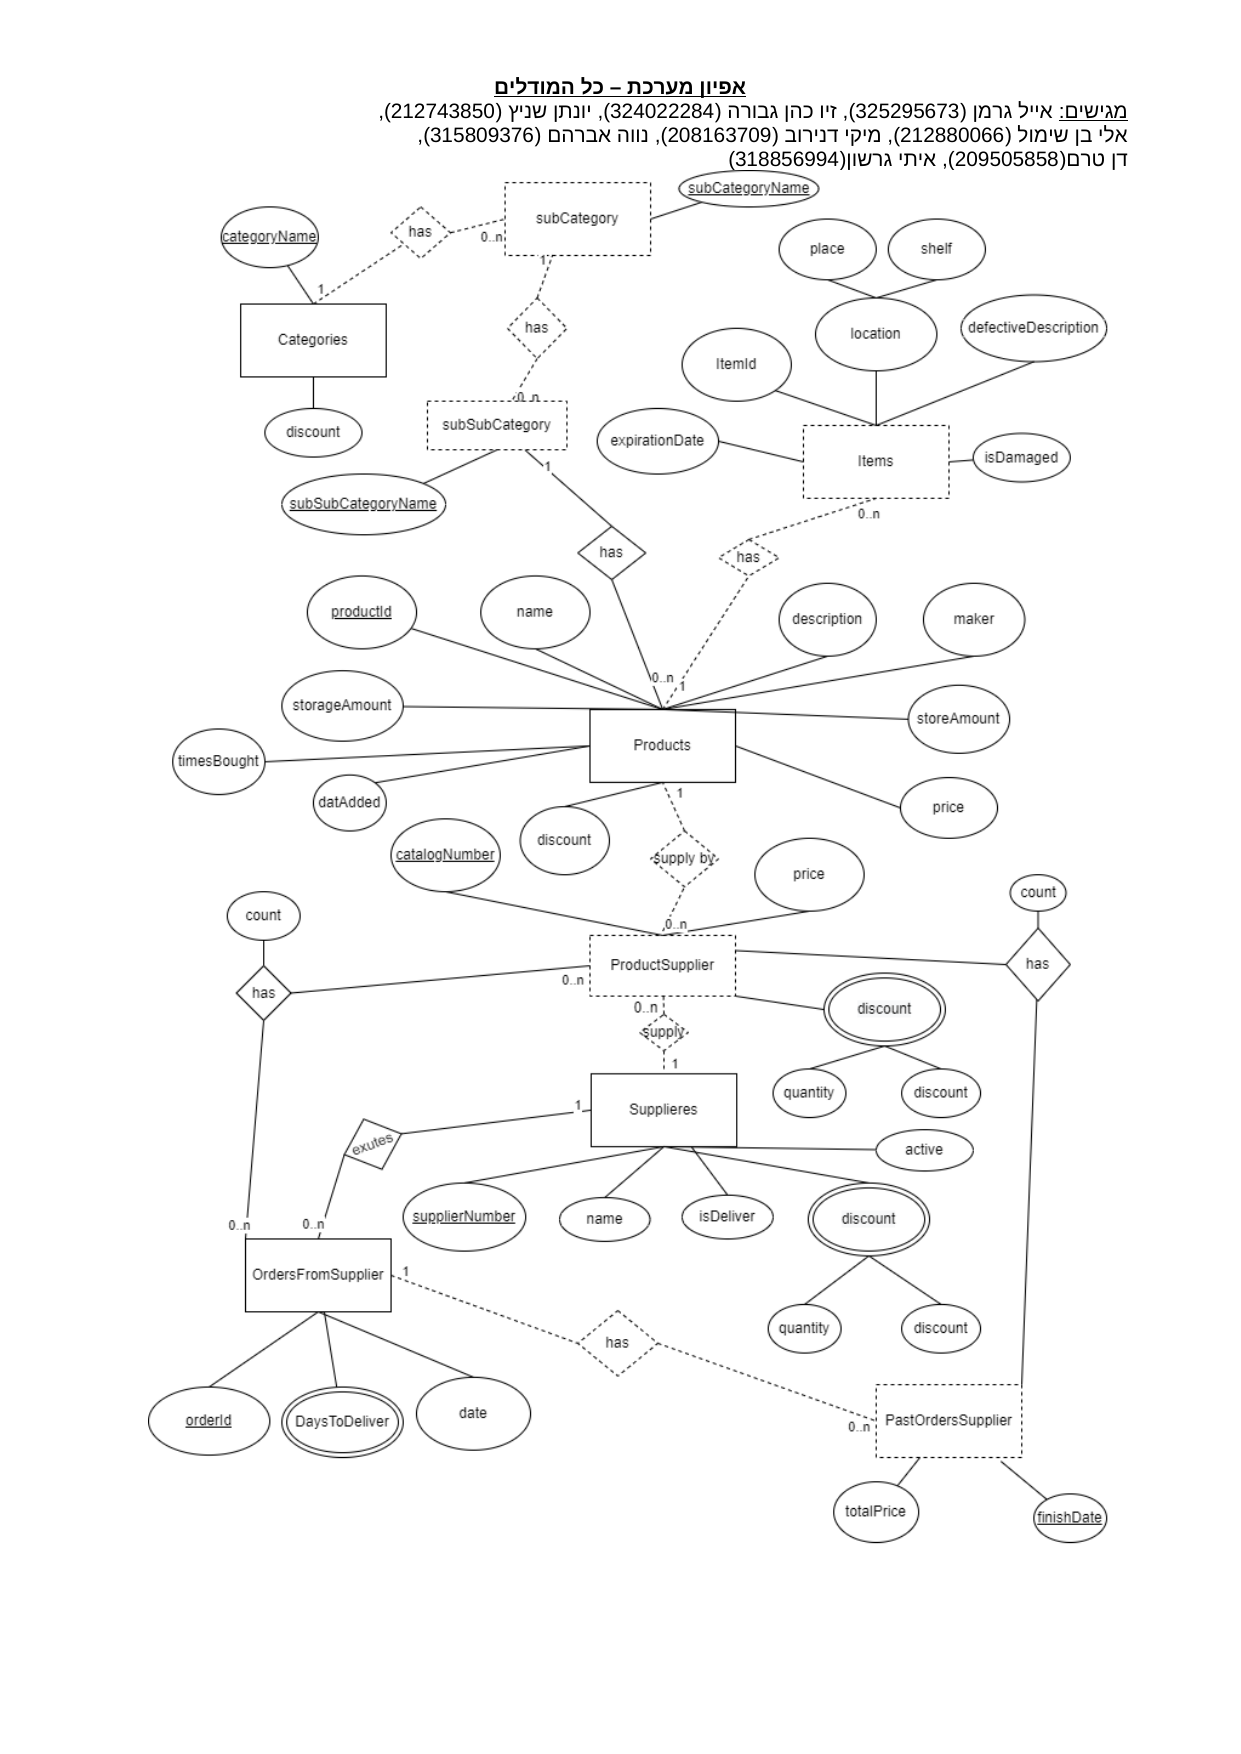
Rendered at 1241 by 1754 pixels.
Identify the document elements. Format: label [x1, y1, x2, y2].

picture [148, 170, 1128, 1559]
